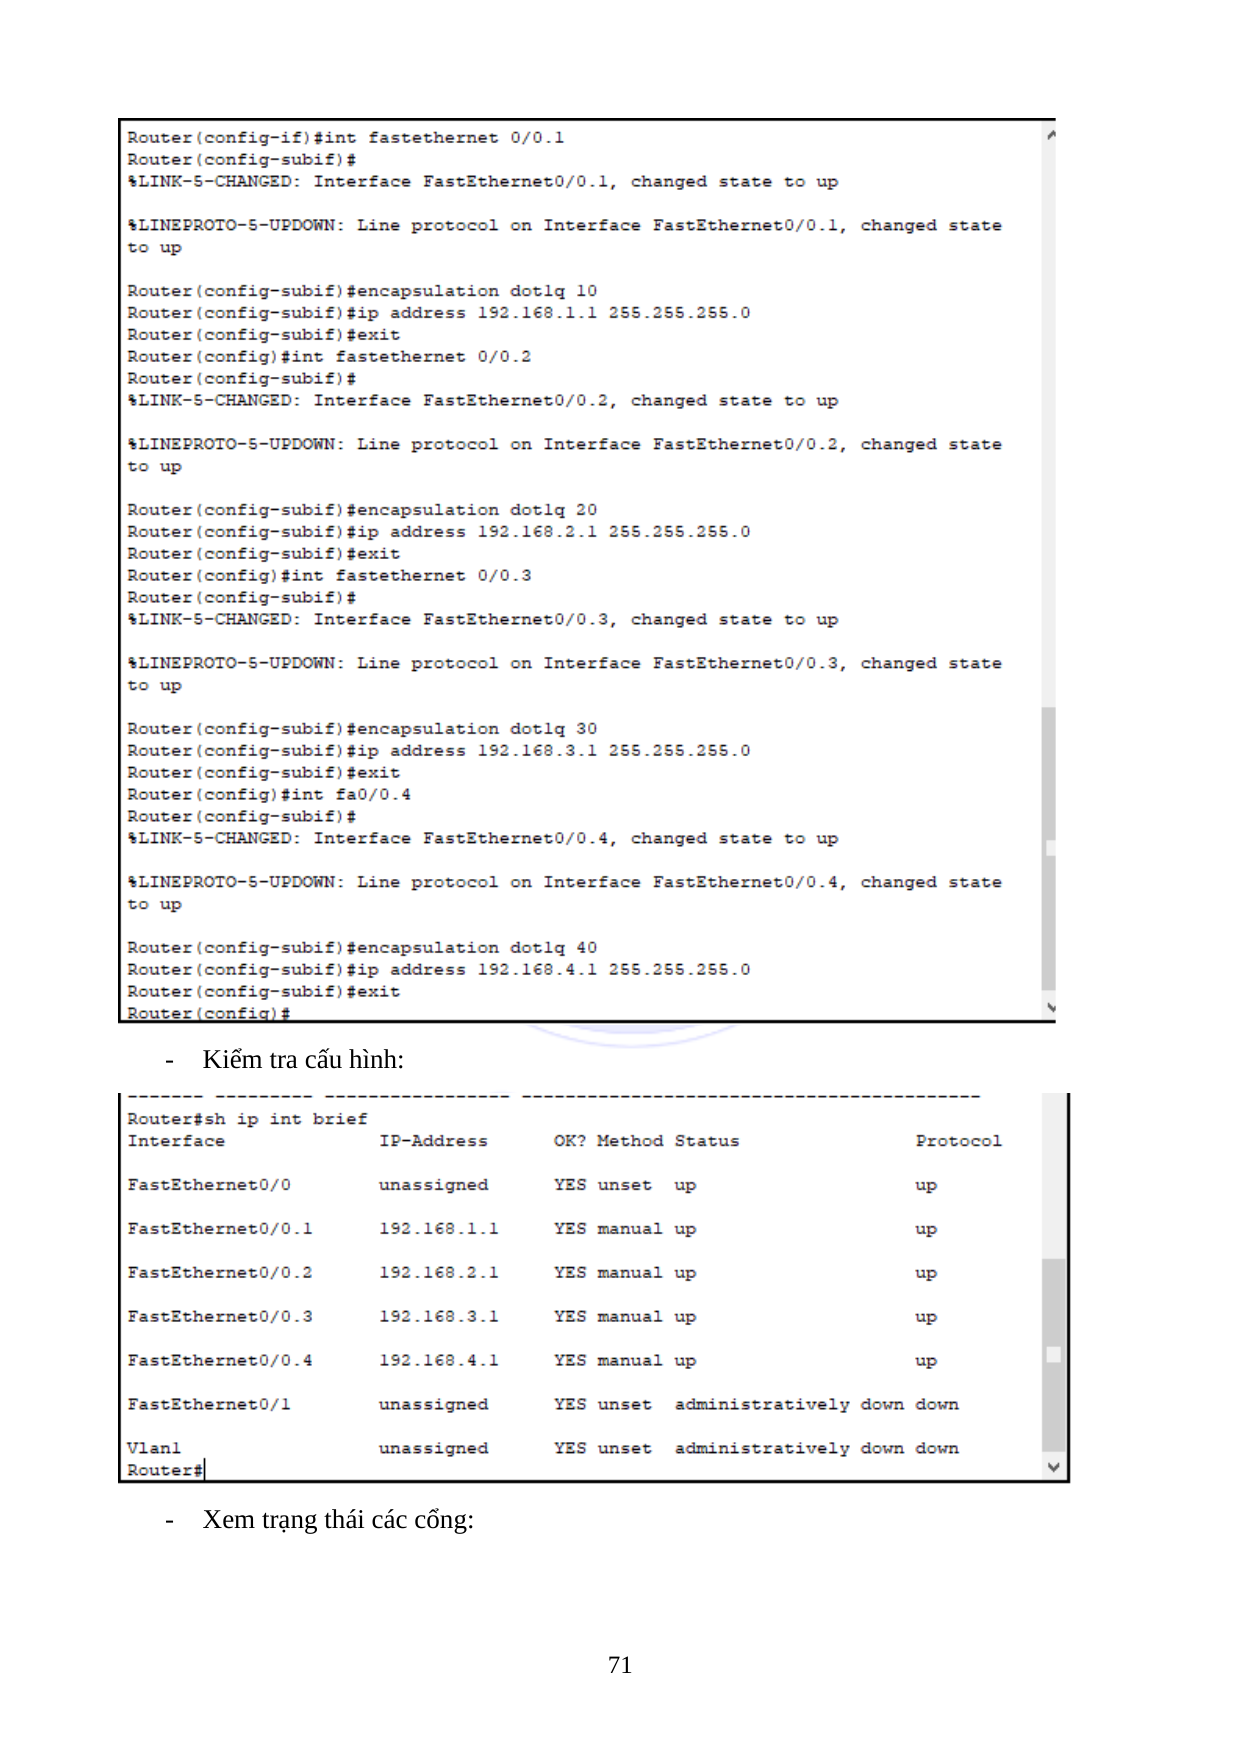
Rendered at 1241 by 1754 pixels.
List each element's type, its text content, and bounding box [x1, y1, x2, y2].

picture [118, 118, 1056, 1025]
list Xem trạng thái các cổng: [165, 1503, 1122, 1534]
picture [118, 1093, 1072, 1485]
list Kiểm tra cấu hình: [165, 1043, 1122, 1074]
